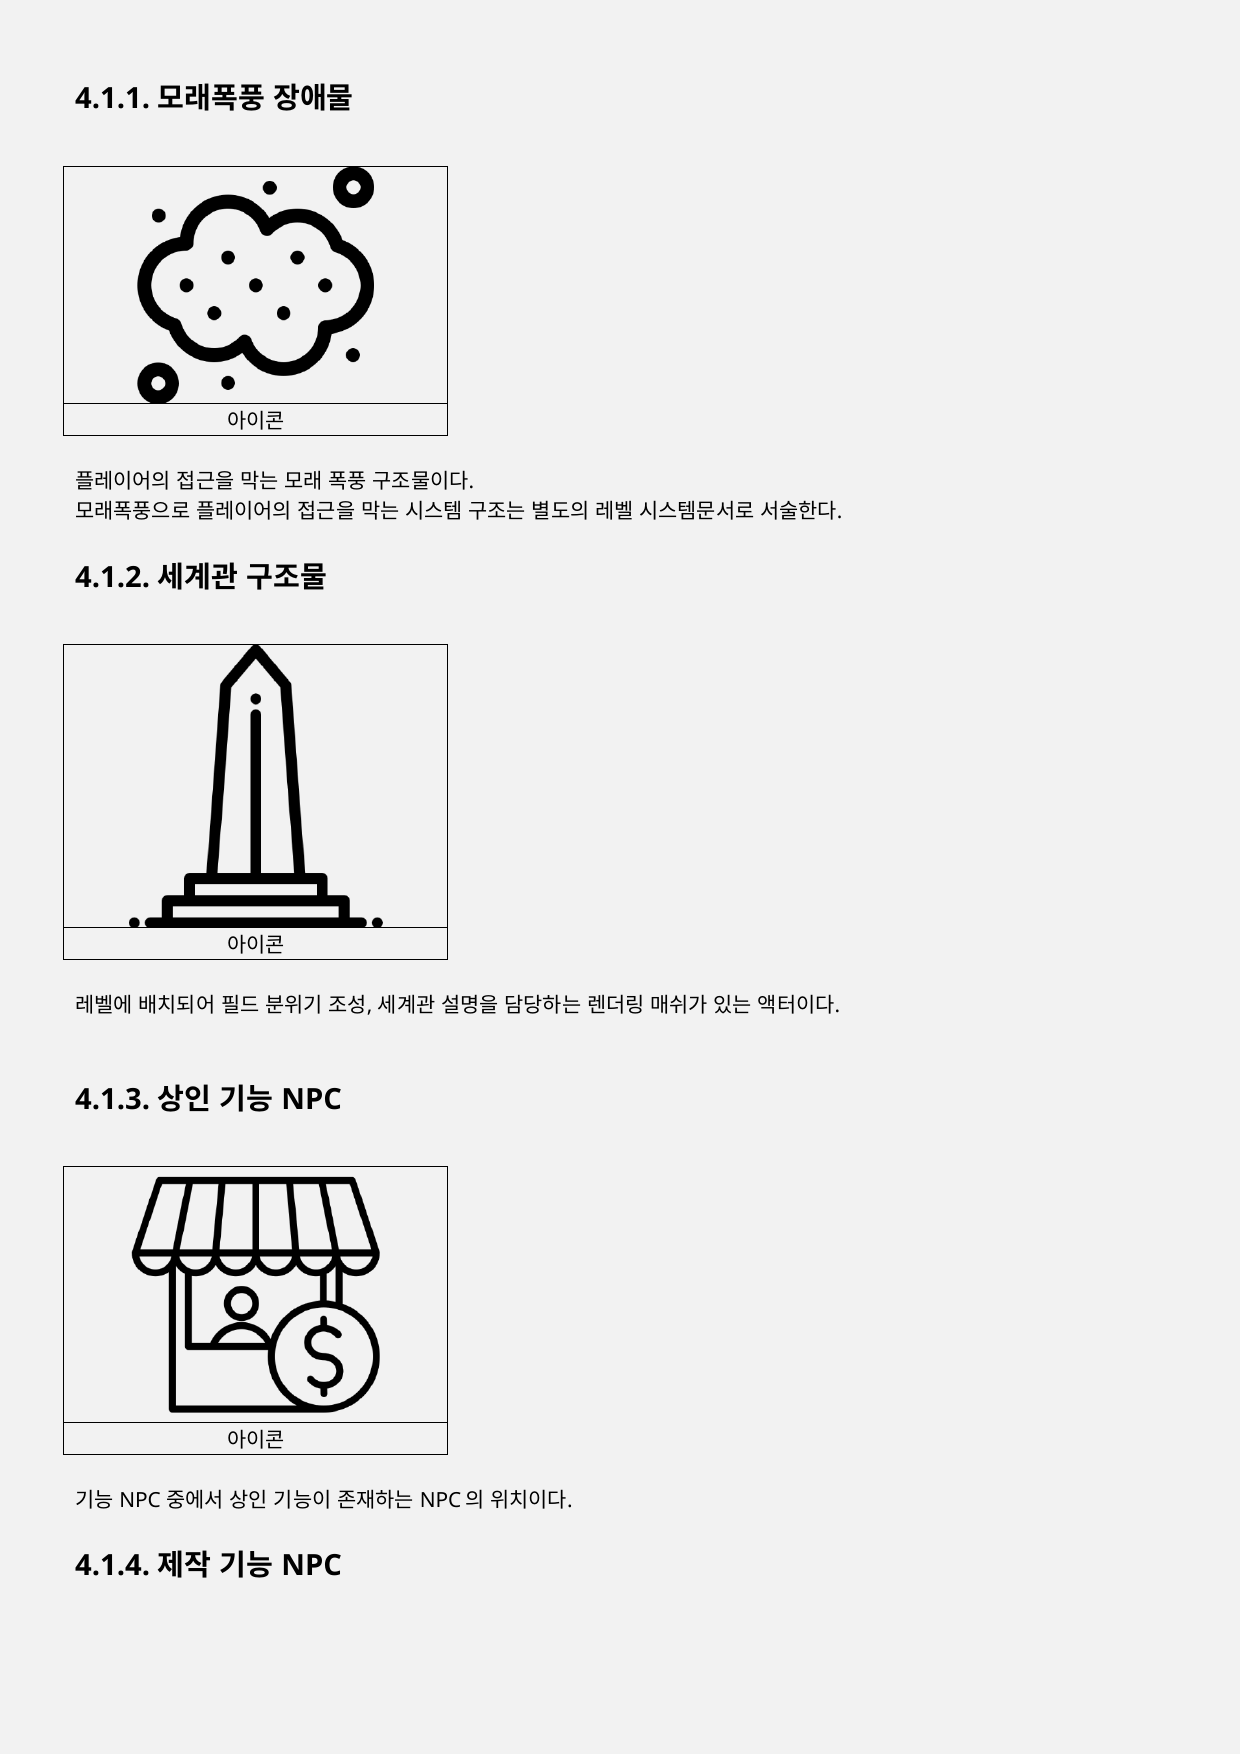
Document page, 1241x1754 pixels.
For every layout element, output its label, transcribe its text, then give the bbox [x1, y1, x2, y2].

table_header [64, 167, 137, 403]
table_cell 아이콘 [64, 1423, 447, 1453]
text 제작 기능 NPC [75, 1542, 1165, 1584]
table_header [397, 645, 447, 927]
table_header [64, 1167, 127, 1422]
text 기능 NPC 중에서 상인 기능이 존재하는 NPC의 위치이다. [75, 1483, 1165, 1513]
table_cell 아이콘 [64, 404, 447, 434]
picture [127, 1167, 384, 1423]
table_header [374, 167, 447, 403]
text 플레이어의 접근을 막는 모래 폭풍 구조물이다. [75, 464, 1165, 494]
picture [114, 645, 397, 928]
picture [137, 166, 374, 404]
text 레벨에 배치되어 필드 분위기 조성, 세계관 설명을 담당하는 렌더링 매쉬가 있는 액터이다. [75, 988, 1165, 1018]
list 모래폭풍 장애물 [75, 75, 1165, 117]
text 상인 기능 NPC [75, 1075, 1165, 1118]
table_cell 아이콘 [64, 928, 447, 958]
list 세계관 구조물 [75, 553, 1165, 596]
table_header [384, 1167, 447, 1422]
text 모래폭풍으로 플레이어의 접근을 막는 시스템 구조는 별도의 레벨 시스템문서로 서술한다. [75, 494, 1165, 525]
table_header [64, 645, 114, 927]
